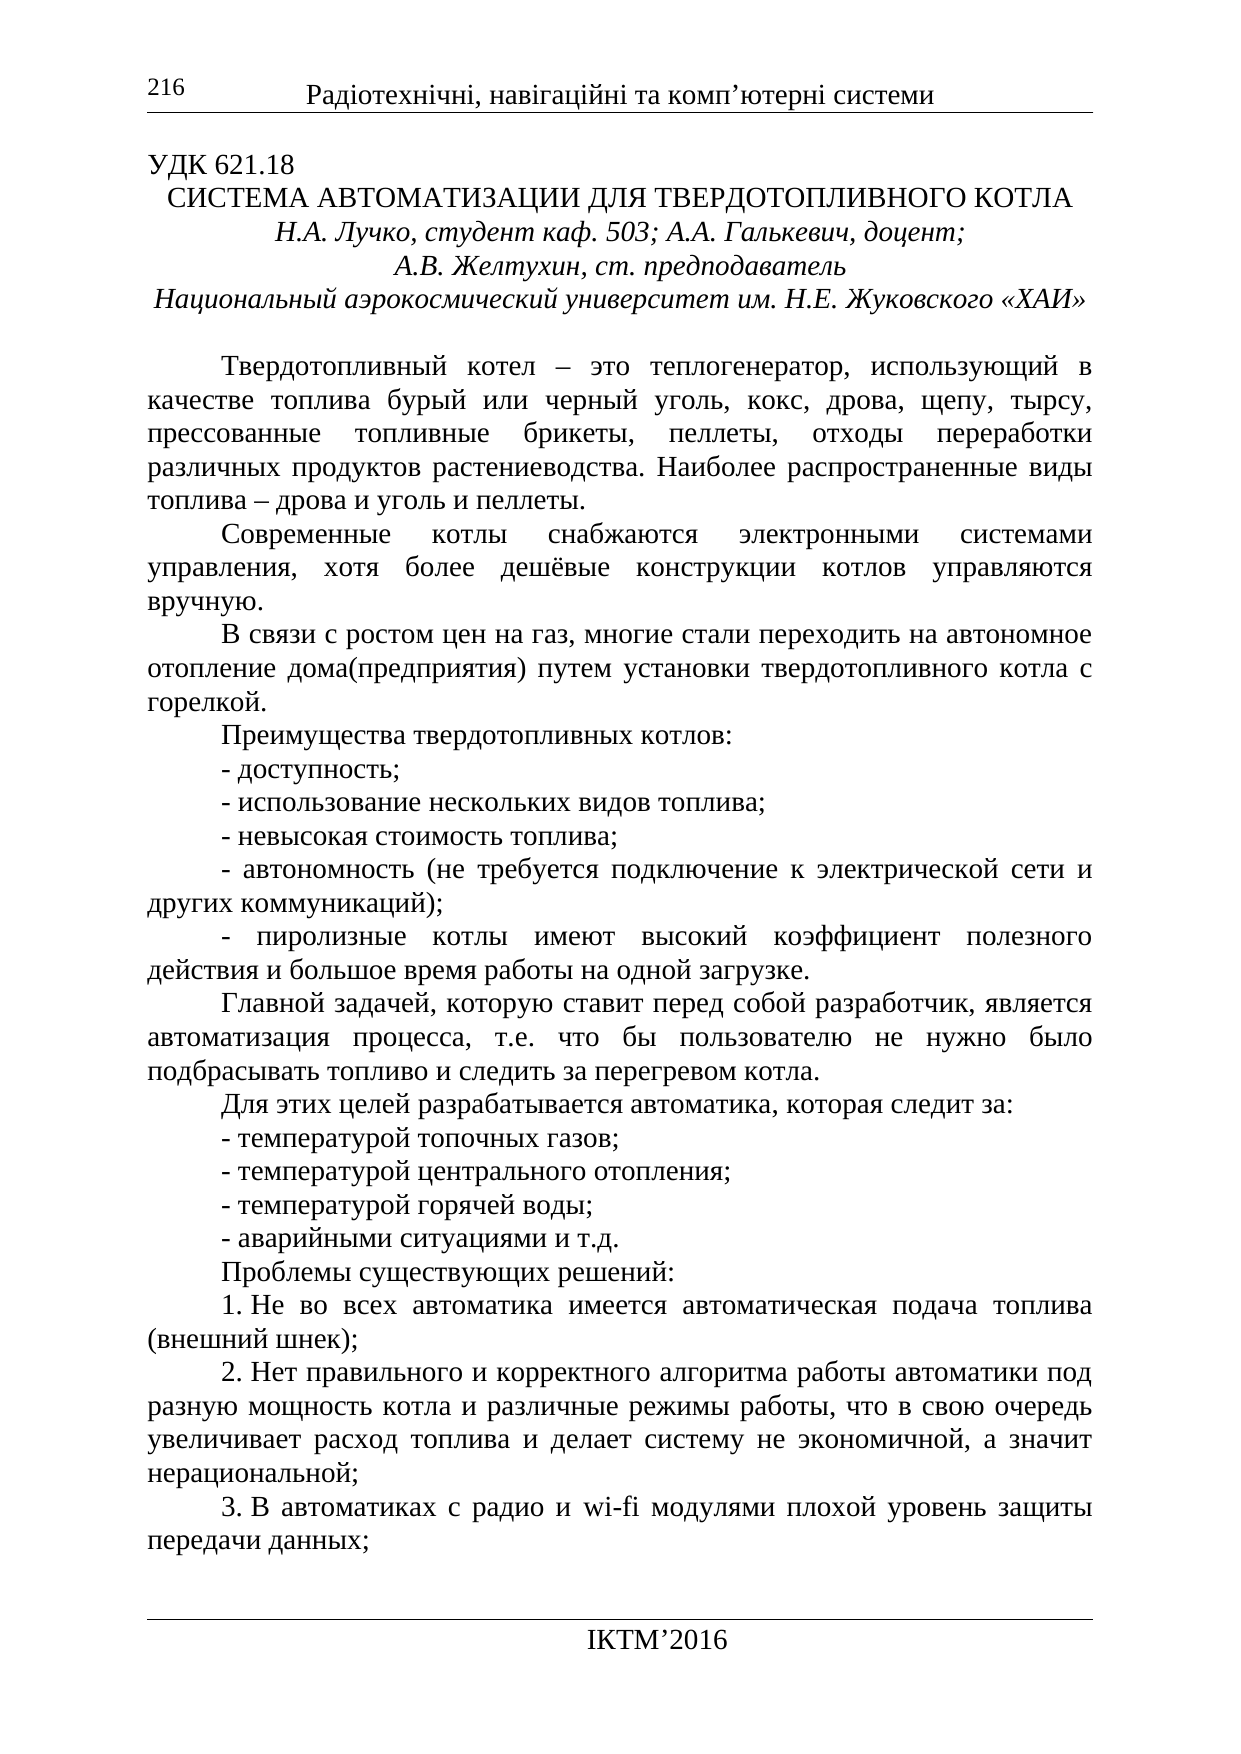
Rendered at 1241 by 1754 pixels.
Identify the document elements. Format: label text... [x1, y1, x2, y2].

text СИСТЕМА АВТОМАТИЗАЦИИ ДЛЯ ТВЕРДОТОПЛИВНОГО КОТЛА [147, 181, 1093, 214]
text В связи с ростом цен на газ, многие стали переходить на автономное отопление дома(предприятия) путем установки твердотопливного котла с горелкой. [147, 617, 1093, 717]
list В автоматиках с радио и wi-fi модулями плохой уровень защиты передачи данных; [147, 1489, 1093, 1556]
text Главной задачей, которую ставит перед собой разработчик, является автоматизация процесса, т.е. что бы пользователю не нужно было подбрасывать топливо и следить за перегревом котла. [147, 986, 1093, 1086]
list Не во всех автоматика имеется автоматическая подача топлива (внешний шнек); [147, 1287, 1093, 1354]
text - температурой горячей воды; [147, 1187, 1093, 1220]
text УДК 621.18 [147, 147, 1093, 181]
text А.В. Желтухин, ст. предподаватель [177, 248, 1064, 281]
text Н.А. Лучко, студент каф. 503; А.А. Галькевич, доцент; [147, 214, 1093, 248]
list Нет правильного и корректного алгоритма работы автоматики под разную мощность котла и различные режимы работы, что в свою очередь увеличивает расход топлива и делает систему не экономичной, а значит нерациональной; [147, 1354, 1093, 1489]
text Твердотопливный котел – это теплогенератор, использующий в качестве топлива бурый или черный уголь, кокс, дрова, щепу, тырсу, прессованные топливные брикеты, пеллеты, отходы переработки различных продуктов растениеводства. Наиболее распространенные виды топлива – дрова и уголь и пеллеты. [147, 348, 1093, 516]
text - пиролизные котлы имеют высокий коэффициент полезного действия и большое время работы на одной загрузке. [147, 918, 1093, 986]
text - автономность (не требуется подключение к электрической сети и других коммуникаций); [147, 851, 1093, 918]
text - температурой топочных газов; [147, 1120, 1093, 1153]
text - температурой центрального отопления; [147, 1153, 1093, 1187]
text Современные котлы снабжаются электронными системами управления, хотя более дешёвые конструкции котлов управляются вручную. [147, 516, 1093, 617]
text Преимущества твердотопливных котлов: [147, 717, 1093, 751]
text - использование нескольких видов топлива; [147, 784, 1093, 818]
text Национальный аэрокосмический университет им. Н.Е. Жуковского «ХАИ» [147, 281, 1093, 315]
text - невысокая стоимость топлива; [147, 818, 1093, 851]
text Проблемы существующих решений: [147, 1254, 1093, 1287]
text Для этих целей разрабатывается автоматика, которая следит за: [147, 1086, 1093, 1120]
text - доступность; [147, 751, 1093, 784]
text - аварийными ситуациями и т.д. [147, 1220, 1093, 1254]
